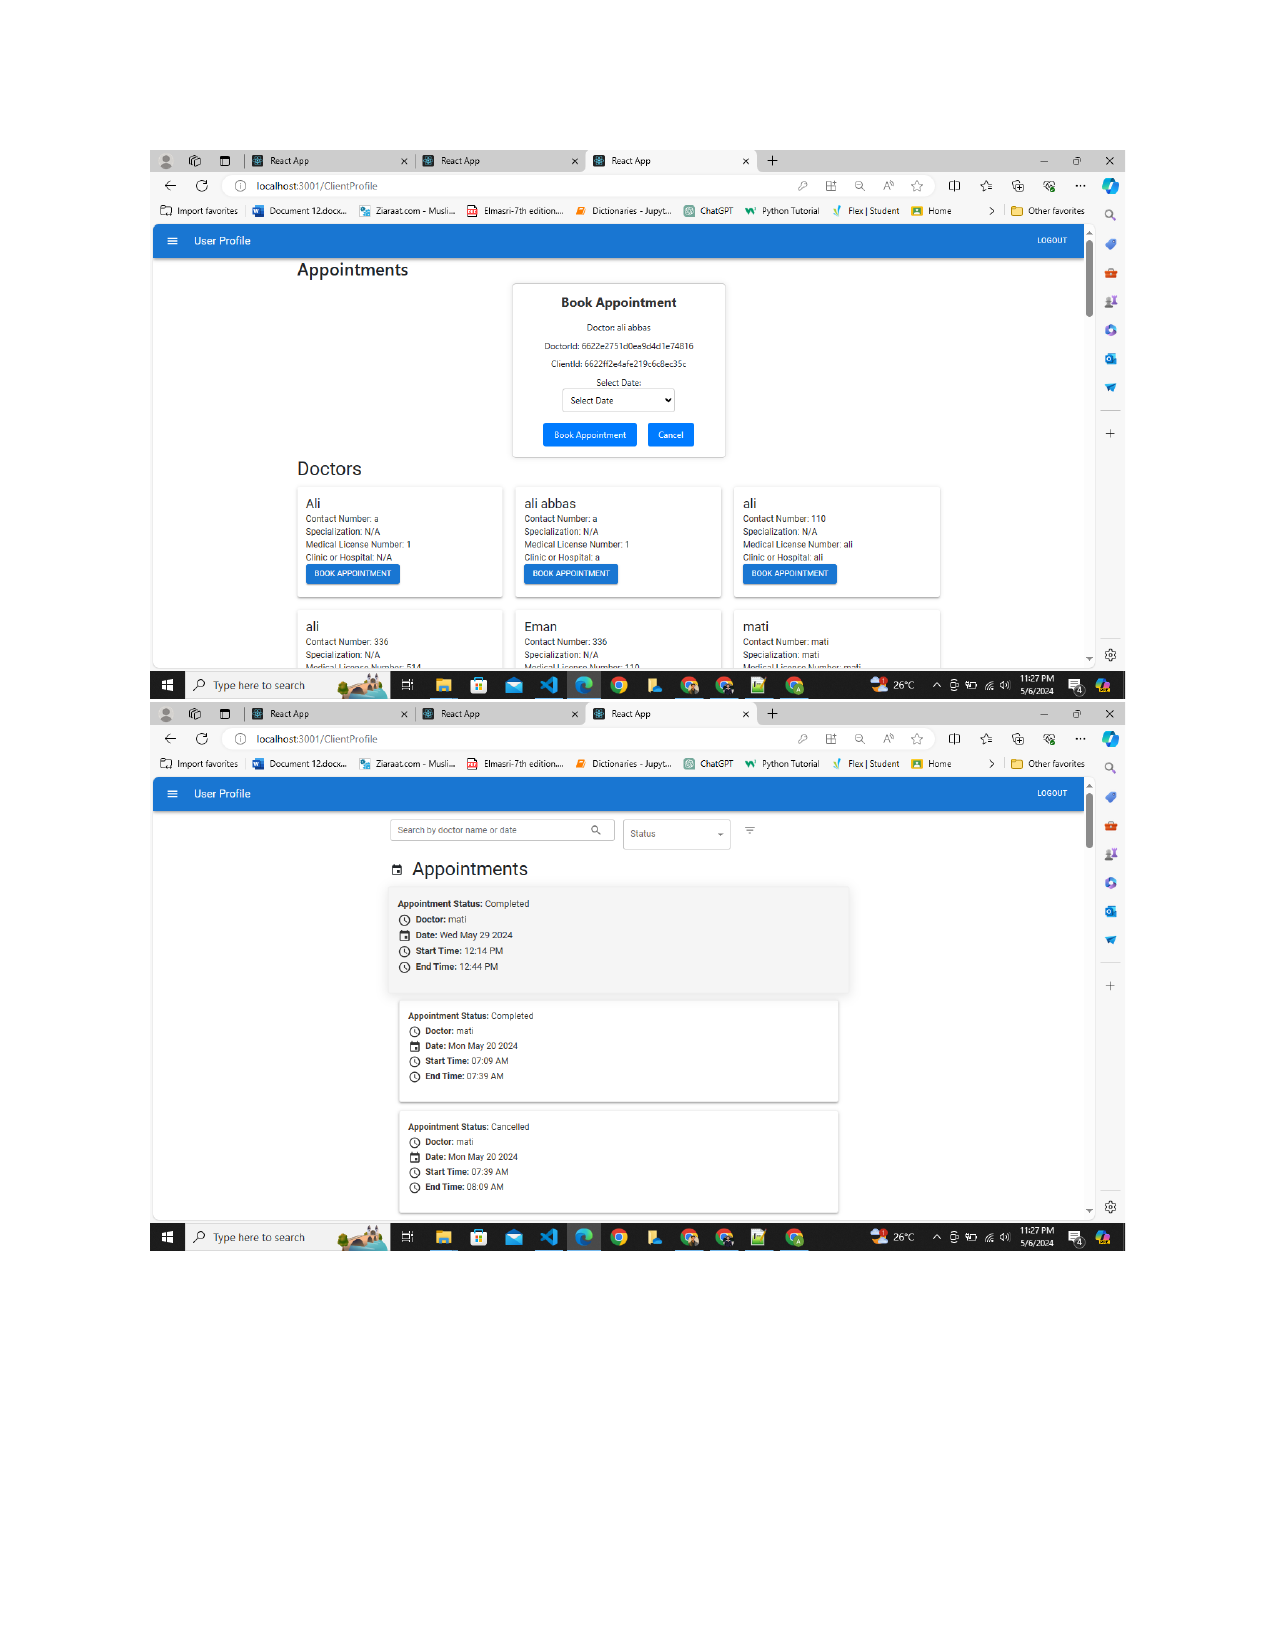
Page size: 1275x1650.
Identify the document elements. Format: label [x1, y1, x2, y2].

picture [150, 150, 1125, 699]
picture [150, 702, 1125, 1251]
